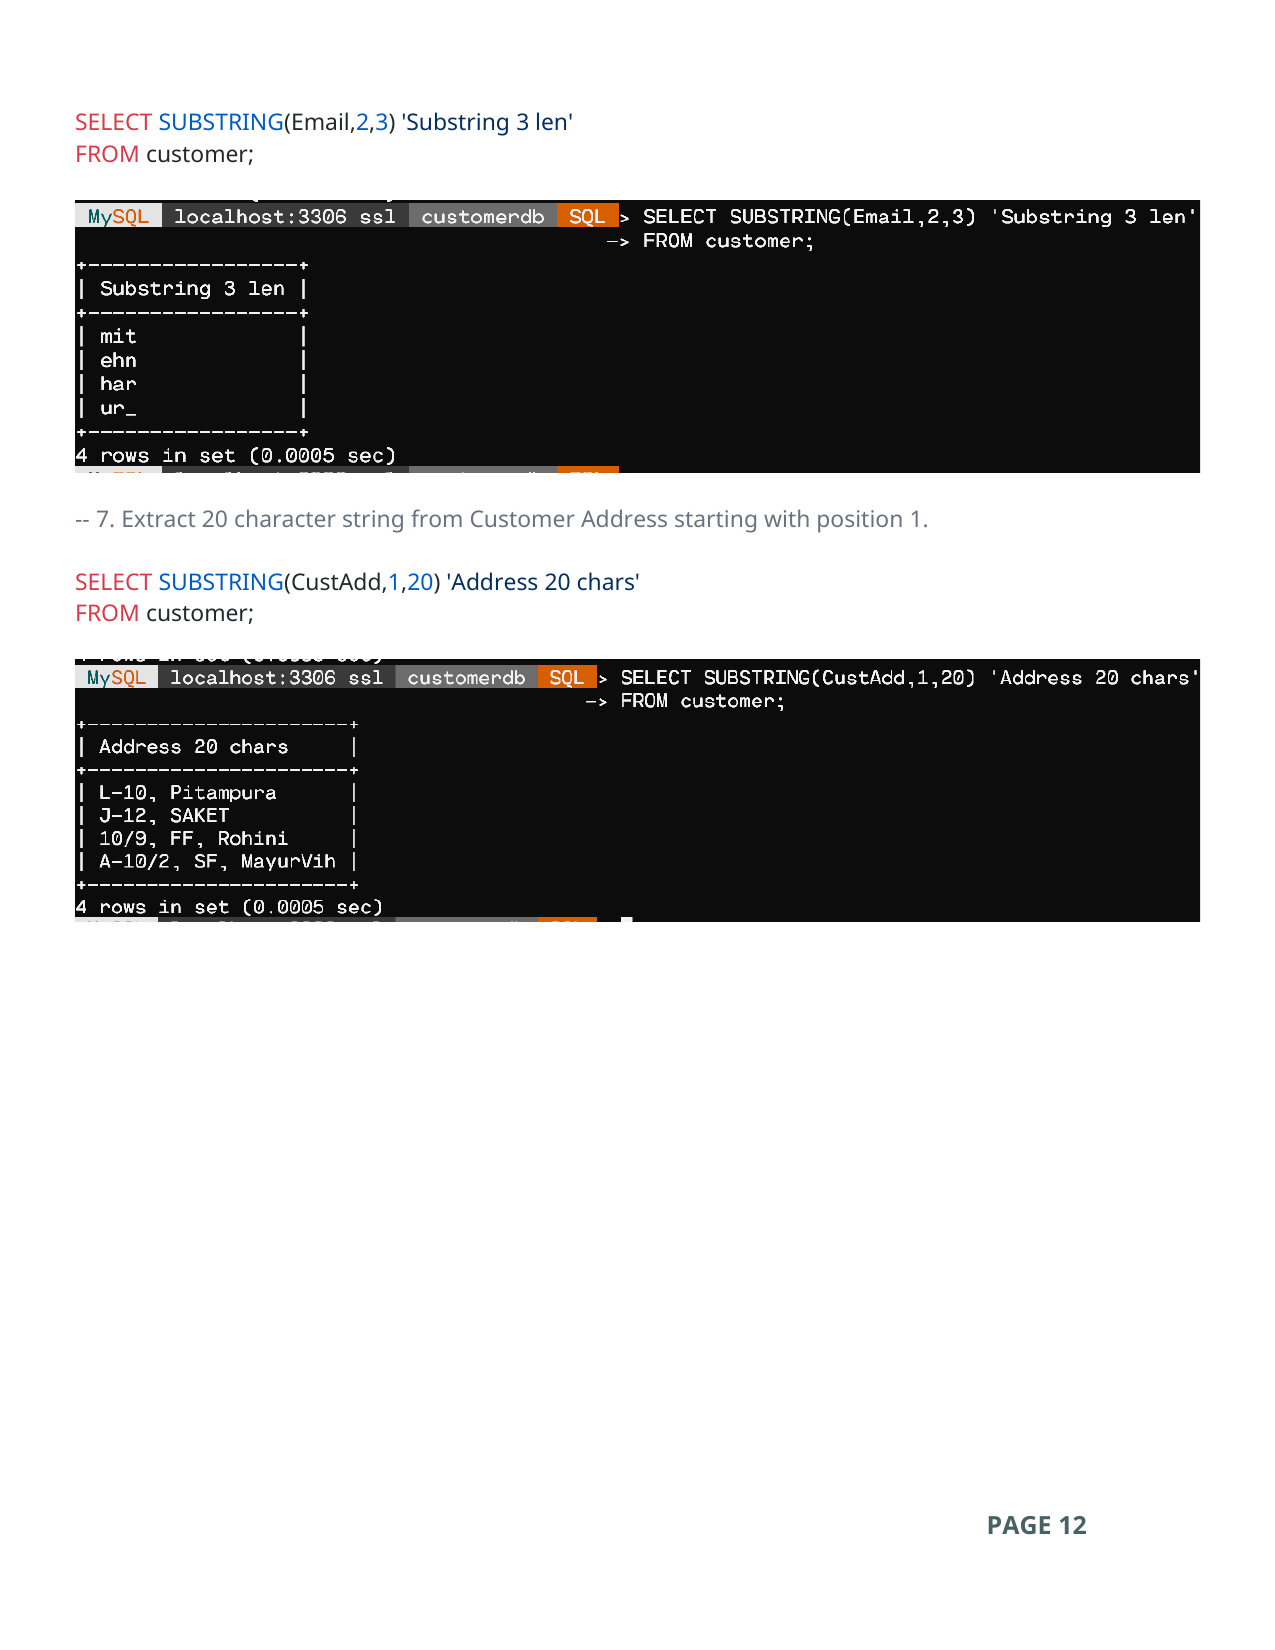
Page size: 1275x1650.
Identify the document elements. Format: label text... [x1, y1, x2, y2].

picture [75, 659, 1200, 922]
text FROM customer; [75, 597, 1200, 628]
text SELECT SUBSTRING(CustAdd,1,20) 'Address 20 chars' [75, 566, 1200, 597]
picture [75, 200, 1200, 473]
text -- 7. Extract 20 character string from Customer Address starting with position 1. [75, 503, 1200, 535]
text FROM customer; [75, 137, 1200, 169]
text SELECT SUBSTRING(Email,2,3) 'Substring 3 len' [75, 106, 1200, 137]
